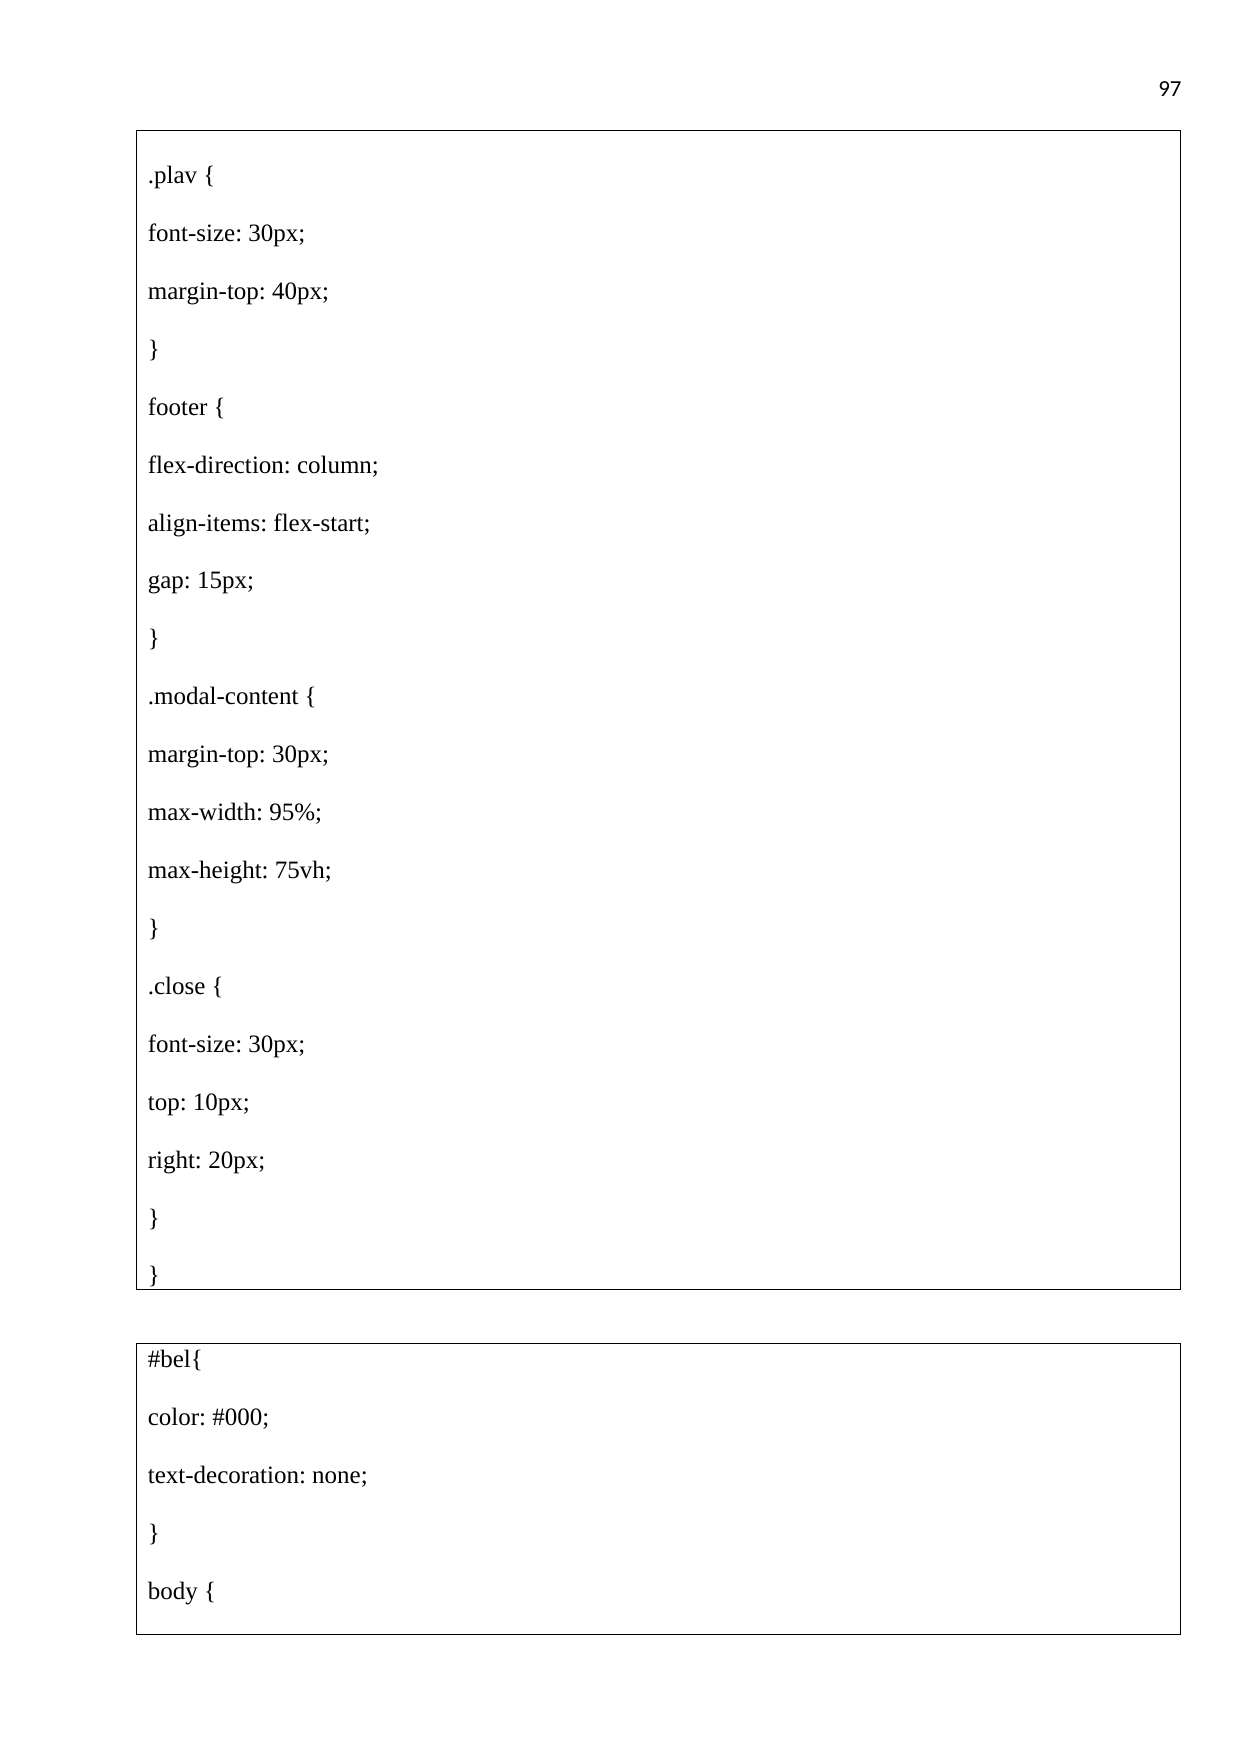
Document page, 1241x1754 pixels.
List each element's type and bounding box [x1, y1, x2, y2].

table_header [137, 131, 1180, 1289]
table_header [137, 1344, 1180, 1634]
